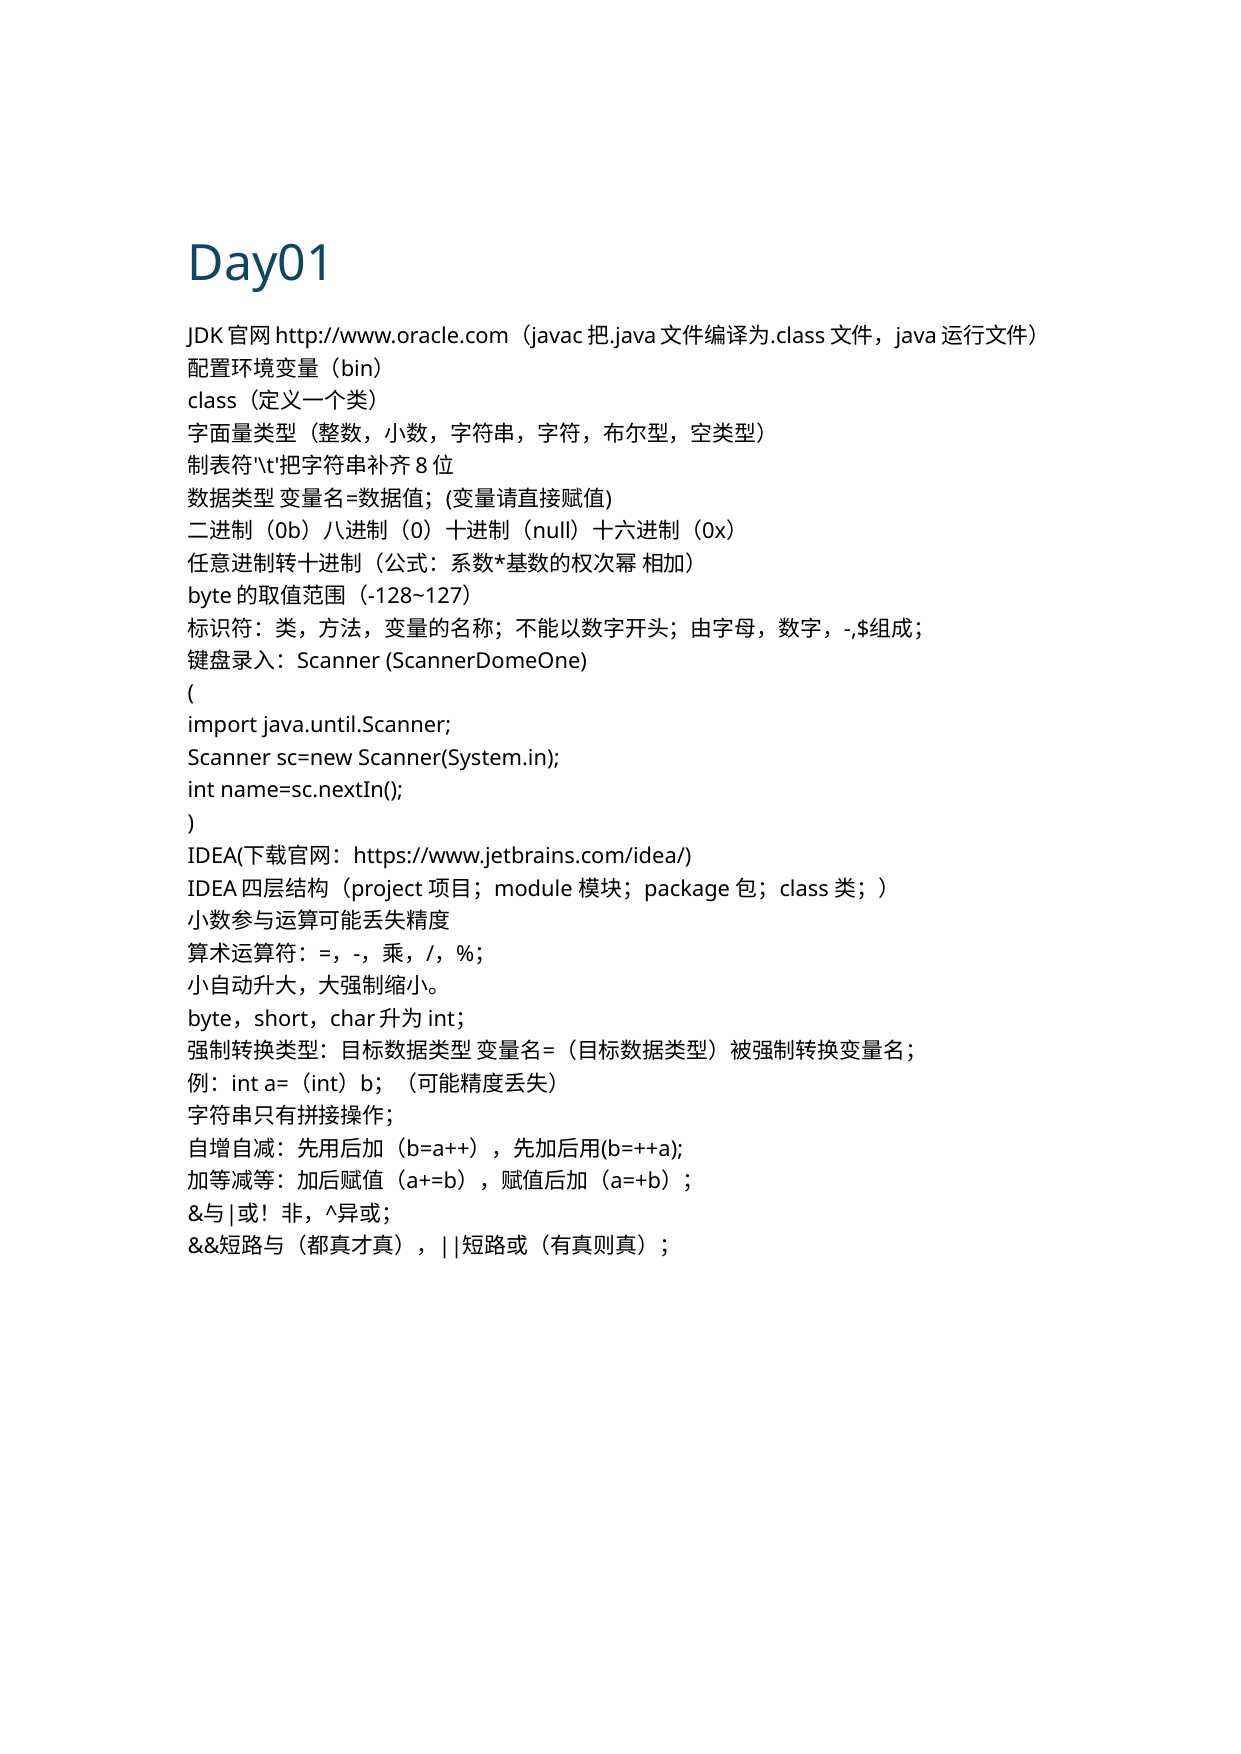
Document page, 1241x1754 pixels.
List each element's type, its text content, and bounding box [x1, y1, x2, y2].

text &与|或！非，^异或； [187, 1195, 1053, 1228]
text import java.until.Scanner; [187, 708, 1053, 740]
text JDK官网 http://www.oracle.com（javac把.java文件编译为.class文件，java运行文件） [187, 318, 1053, 350]
text ) [187, 805, 1053, 838]
text class（定义一个类） [187, 383, 1053, 415]
text byte的取值范围（-128~127） [187, 578, 1053, 610]
text 小自动升大，大强制缩小。 [187, 968, 1053, 1000]
subtitle Day01 [187, 212, 1053, 309]
text IDEA(下载官网：https://www.jetbrains.com/idea/) [187, 838, 1053, 870]
text 配置环境变量（bin） [187, 350, 1053, 383]
text byte，short，char升为int； [187, 1000, 1053, 1033]
text 二进制（0b）八进制（0）十进制（null）十六进制（0x） [187, 513, 1053, 545]
text &&短路与（都真才真），||短路或（有真则真）； [187, 1228, 1053, 1260]
text 任意进制转十进制（公式：系数*基数的权次幂 相加） [187, 545, 1053, 578]
text 强制转换类型：目标数据类型 变量名=（目标数据类型）被强制转换变量名； [187, 1033, 1053, 1065]
text 例：int a=（int）b；（可能精度丢失） [187, 1065, 1053, 1098]
text 加等减等：加后赋值（a+=b），赋值后加（a=+b）； [187, 1163, 1053, 1195]
text 标识符：类，方法，变量的名称；不能以数字开头；由字母，数字，-,$组成； [187, 610, 1053, 643]
text 字符串只有拼接操作； [187, 1098, 1053, 1130]
text 自增自减：先用后加（b=a++），先加后用(b=++a); [187, 1130, 1053, 1163]
text 小数参与运算可能丢失精度 [187, 903, 1053, 935]
text 键盘录入：Scanner (ScannerDomeOne) [187, 643, 1053, 675]
text 算术运算符：=，-，乘，/，%； [187, 935, 1053, 968]
text 数据类型 变量名=数据值；(变量请直接赋值) [187, 480, 1053, 513]
text 字面量类型（整数，小数，字符串，字符，布尔型，空类型） [187, 415, 1053, 448]
text IDEA四层结构（project 项目；module 模块；package 包；class 类；） [187, 870, 1053, 903]
text 制表符'\t'把字符串补齐8位 [187, 448, 1053, 480]
text int name=sc.nextIn(); [187, 773, 1053, 805]
text Scanner sc=new Scanner(System.in); [187, 740, 1053, 773]
text ( [187, 675, 1053, 708]
